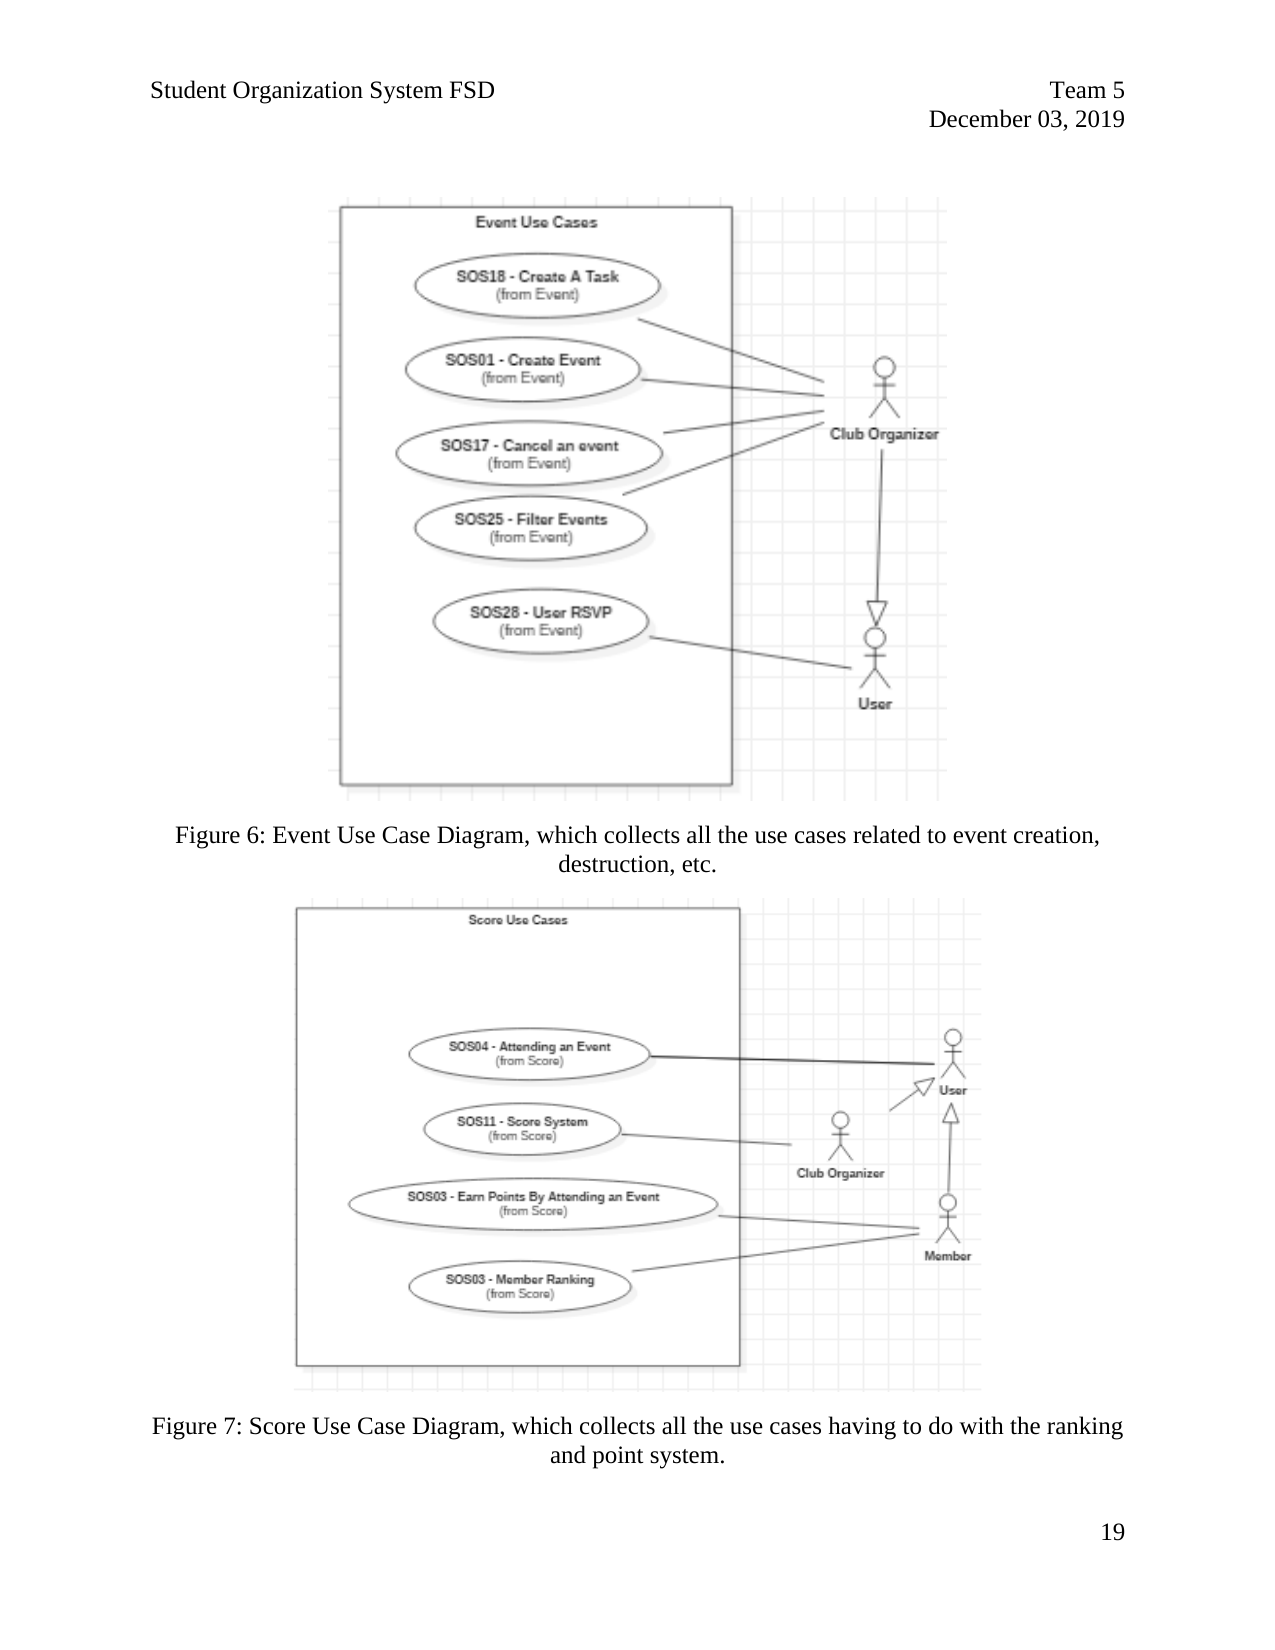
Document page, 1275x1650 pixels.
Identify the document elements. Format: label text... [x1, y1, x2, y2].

text Figure 7: Score Use Case Diagram, which collects all the use cases having to do with the ranking and point system. [150, 1411, 1125, 1468]
text Figure 6: Event Use Case Diagram, which collects all the use cases related to event creation, destruction, etc. [150, 820, 1125, 877]
picture [328, 197, 947, 801]
picture [293, 898, 982, 1392]
